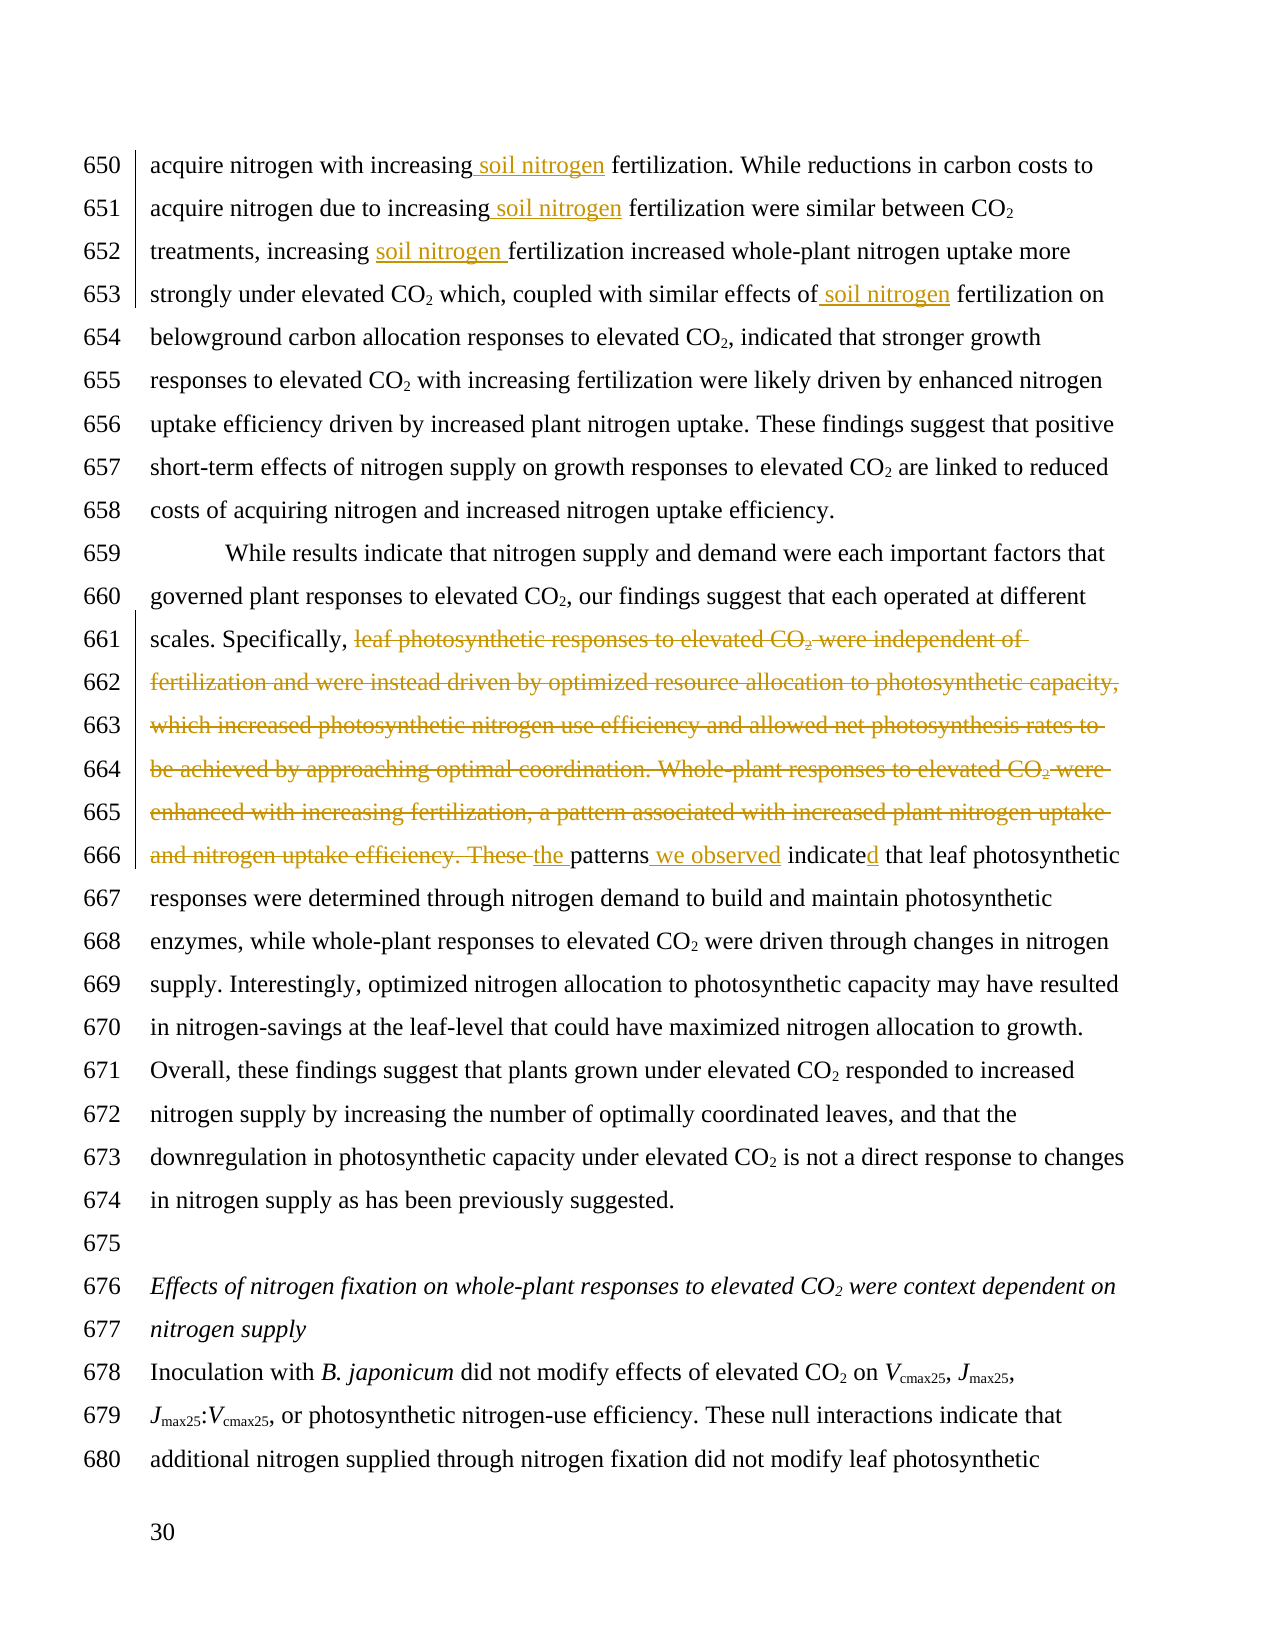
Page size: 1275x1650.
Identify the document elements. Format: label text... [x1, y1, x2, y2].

text While results indicate that nitrogen supply and demand were each important factors that governed plant responses to elevated CO2, our findings suggest that each operated at different scales. Specifically, patterns indicate that leaf photosynthetic responses were determined through nitrogen demand to build and maintain photosynthetic enzymes, while whole-plant responses to elevated CO2 were driven through changes in nitrogen supply. Interestingly, optimized nitrogen allocation to photosynthetic capacity may have resulted in nitrogen-savings at the leaf-level that could have maximized nitrogen allocation to growth. Overall, these findings suggest that plants grown under elevated CO2 responded to increased nitrogen supply by increasing the number of optimally coordinated leaves, and that the downregulation in photosynthetic capacity under elevated CO2 is not a direct response to changes in nitrogen supply as has been previously suggested. [150, 538, 1125, 1214]
text Effects of nitrogen fixation on whole-plant responses to elevated CO2 were context dependent on nitrogen supply [150, 1271, 1125, 1343]
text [150, 150, 1125, 524]
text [150, 1357, 1125, 1472]
